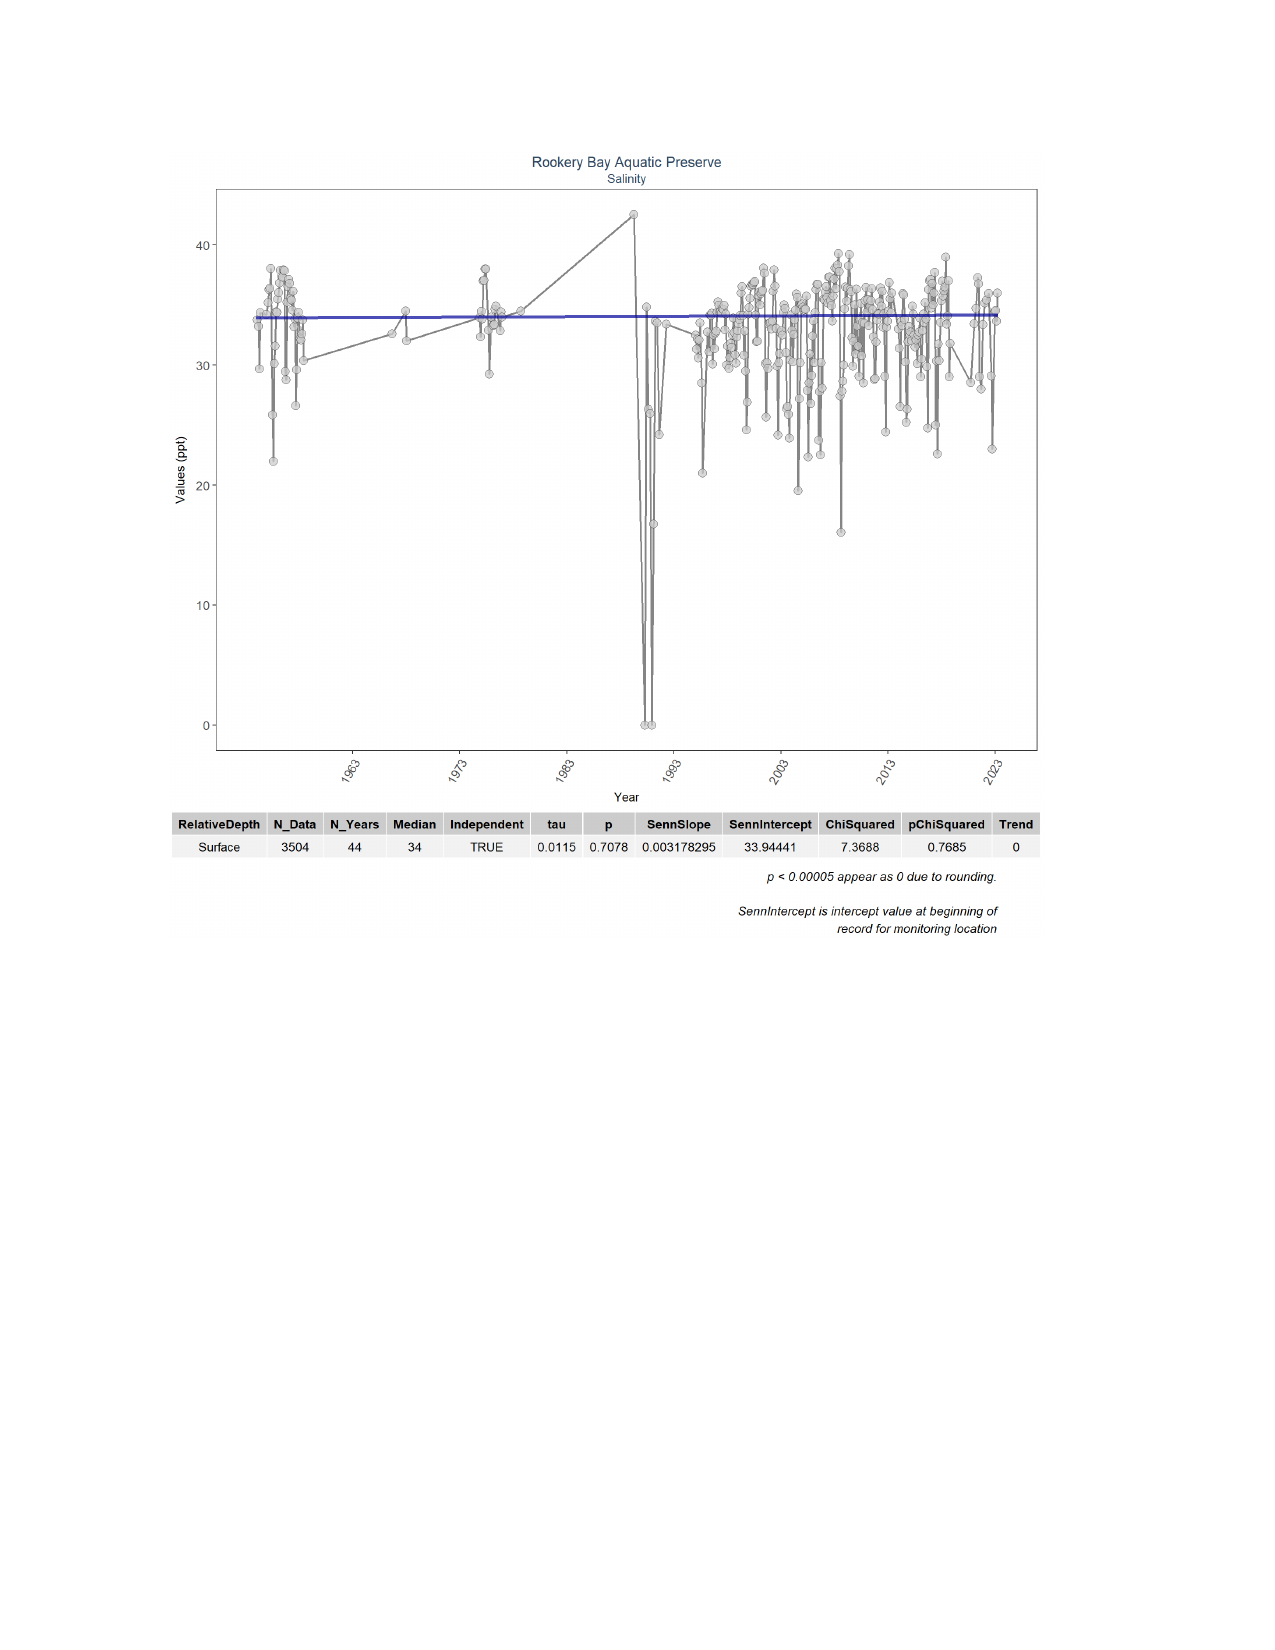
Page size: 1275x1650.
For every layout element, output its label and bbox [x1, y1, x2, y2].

picture [168, 150, 1044, 938]
